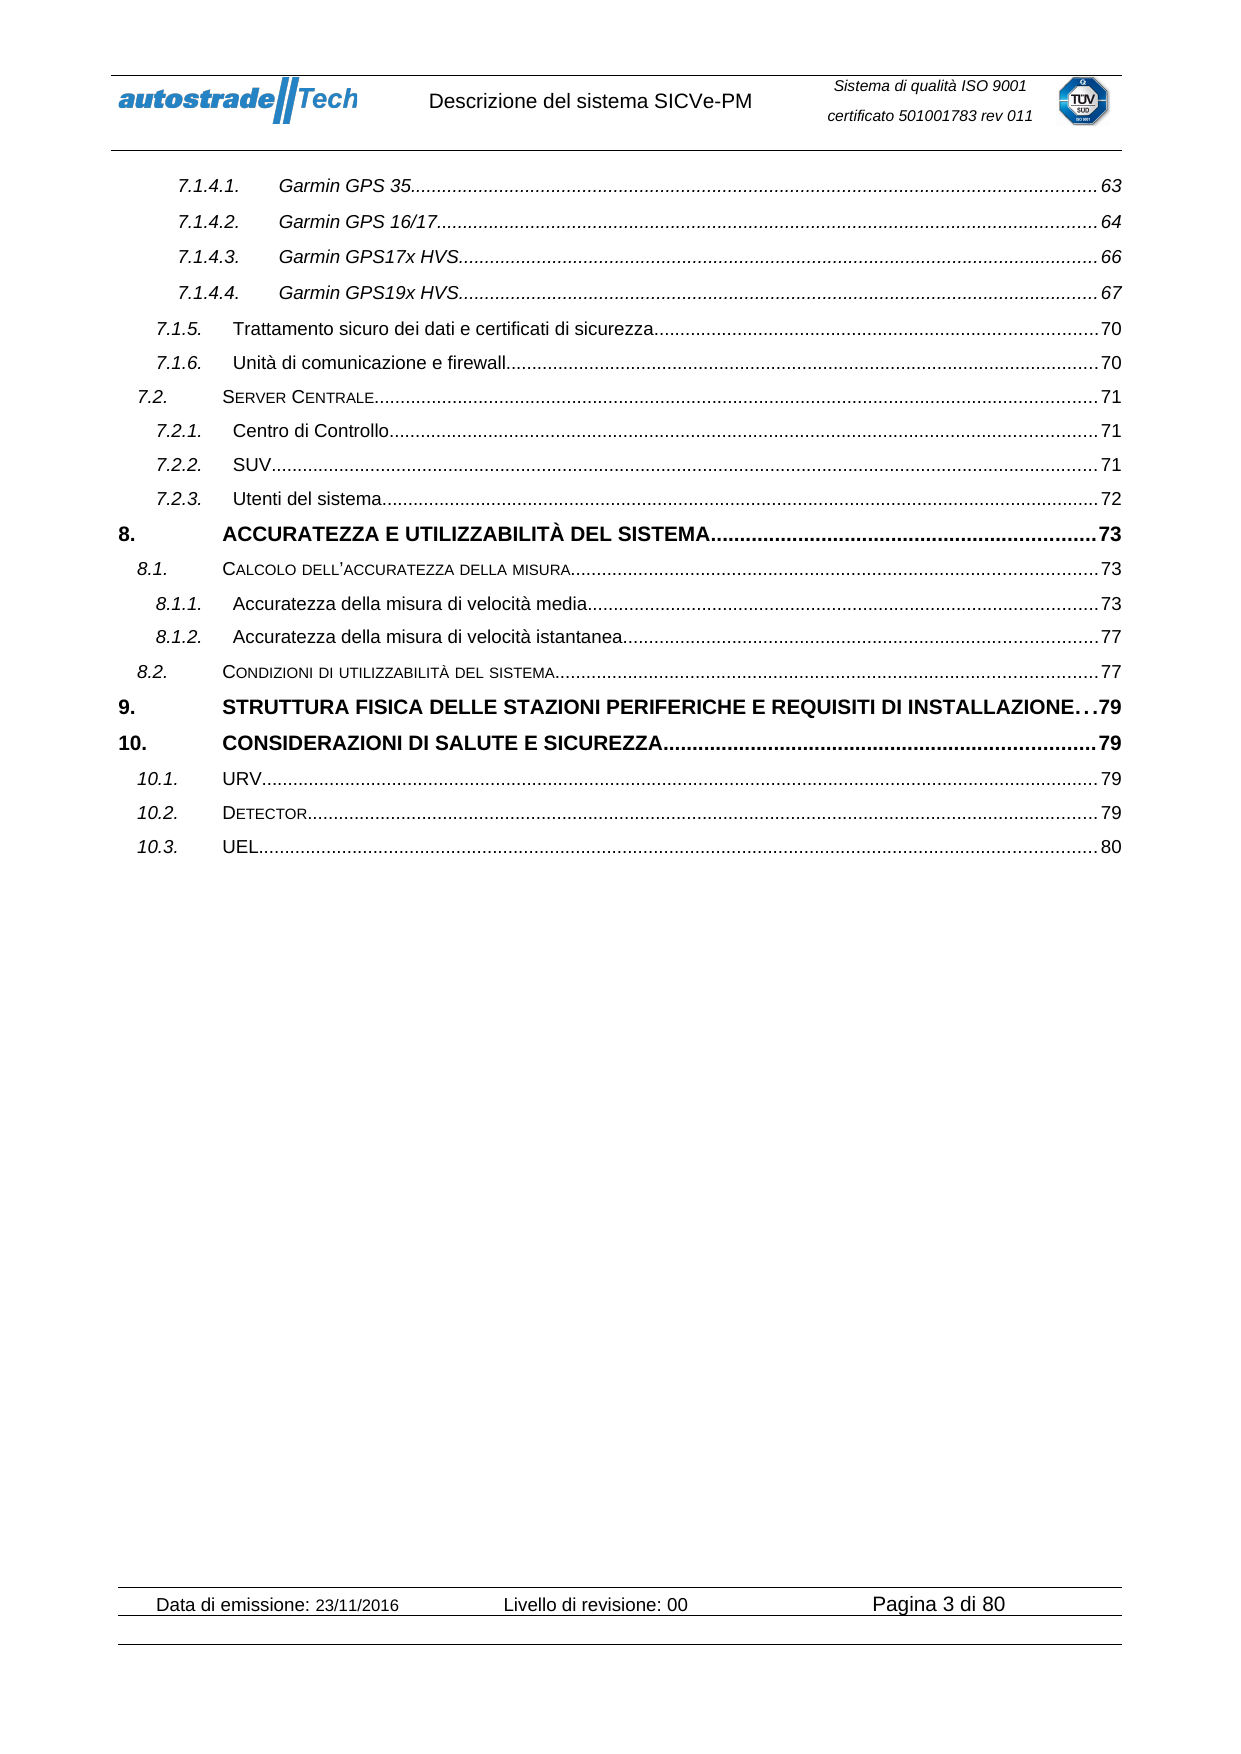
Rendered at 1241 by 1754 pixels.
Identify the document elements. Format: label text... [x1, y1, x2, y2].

text 7.1.4.1. Garmin GPS 35 63 [177, 175, 1122, 197]
text 7.2.3. Utenti del sistema 72 [156, 488, 1122, 509]
text 7.1.6. Unità di comunicazione e firewall 70 [156, 351, 1122, 373]
text 10.3. UEL 80 [137, 836, 1122, 857]
text 9. Struttura fisica delle stazioni periferiche e requisiti di installazione 79 [118, 694, 1122, 718]
text 7.1.4.4. Garmin GPS19x HVS 67 [177, 282, 1122, 303]
text 10.2. Detector 79 [137, 801, 1122, 823]
text 10.1. URV 79 [137, 767, 1122, 789]
text 7.2. Server Centrale 71 [137, 386, 1122, 407]
text 7.2.1. Centro di Controllo 71 [156, 419, 1122, 441]
text 7.2.2. SUV 71 [156, 454, 1122, 475]
text 8.2. Condizioni di utilizzabilità del sistema 77 [137, 660, 1122, 682]
text 8.1.2. Accuratezza della misura di velocità istantanea 77 [156, 626, 1122, 648]
text 8.1.1. Accuratezza della misura di velocità media 73 [156, 592, 1122, 614]
text 7.1.4.2. Garmin GPS 16/17 64 [177, 211, 1122, 232]
text 10. Considerazioni di Salute e Sicurezza 79 [118, 731, 1122, 755]
picture [118, 77, 358, 124]
text 7.1.4.3. Garmin GPS17x HVS 66 [177, 246, 1122, 268]
text 8. Accuratezza e utilizzabilità del sistema 73 [118, 522, 1122, 546]
text 7.1.5. Trattamento sicuro dei dati e certificati di sicurezza 70 [156, 317, 1122, 339]
text 8.1. Calcolo dell’accuratezza della misura 73 [137, 558, 1122, 580]
picture [1055, 76, 1111, 126]
